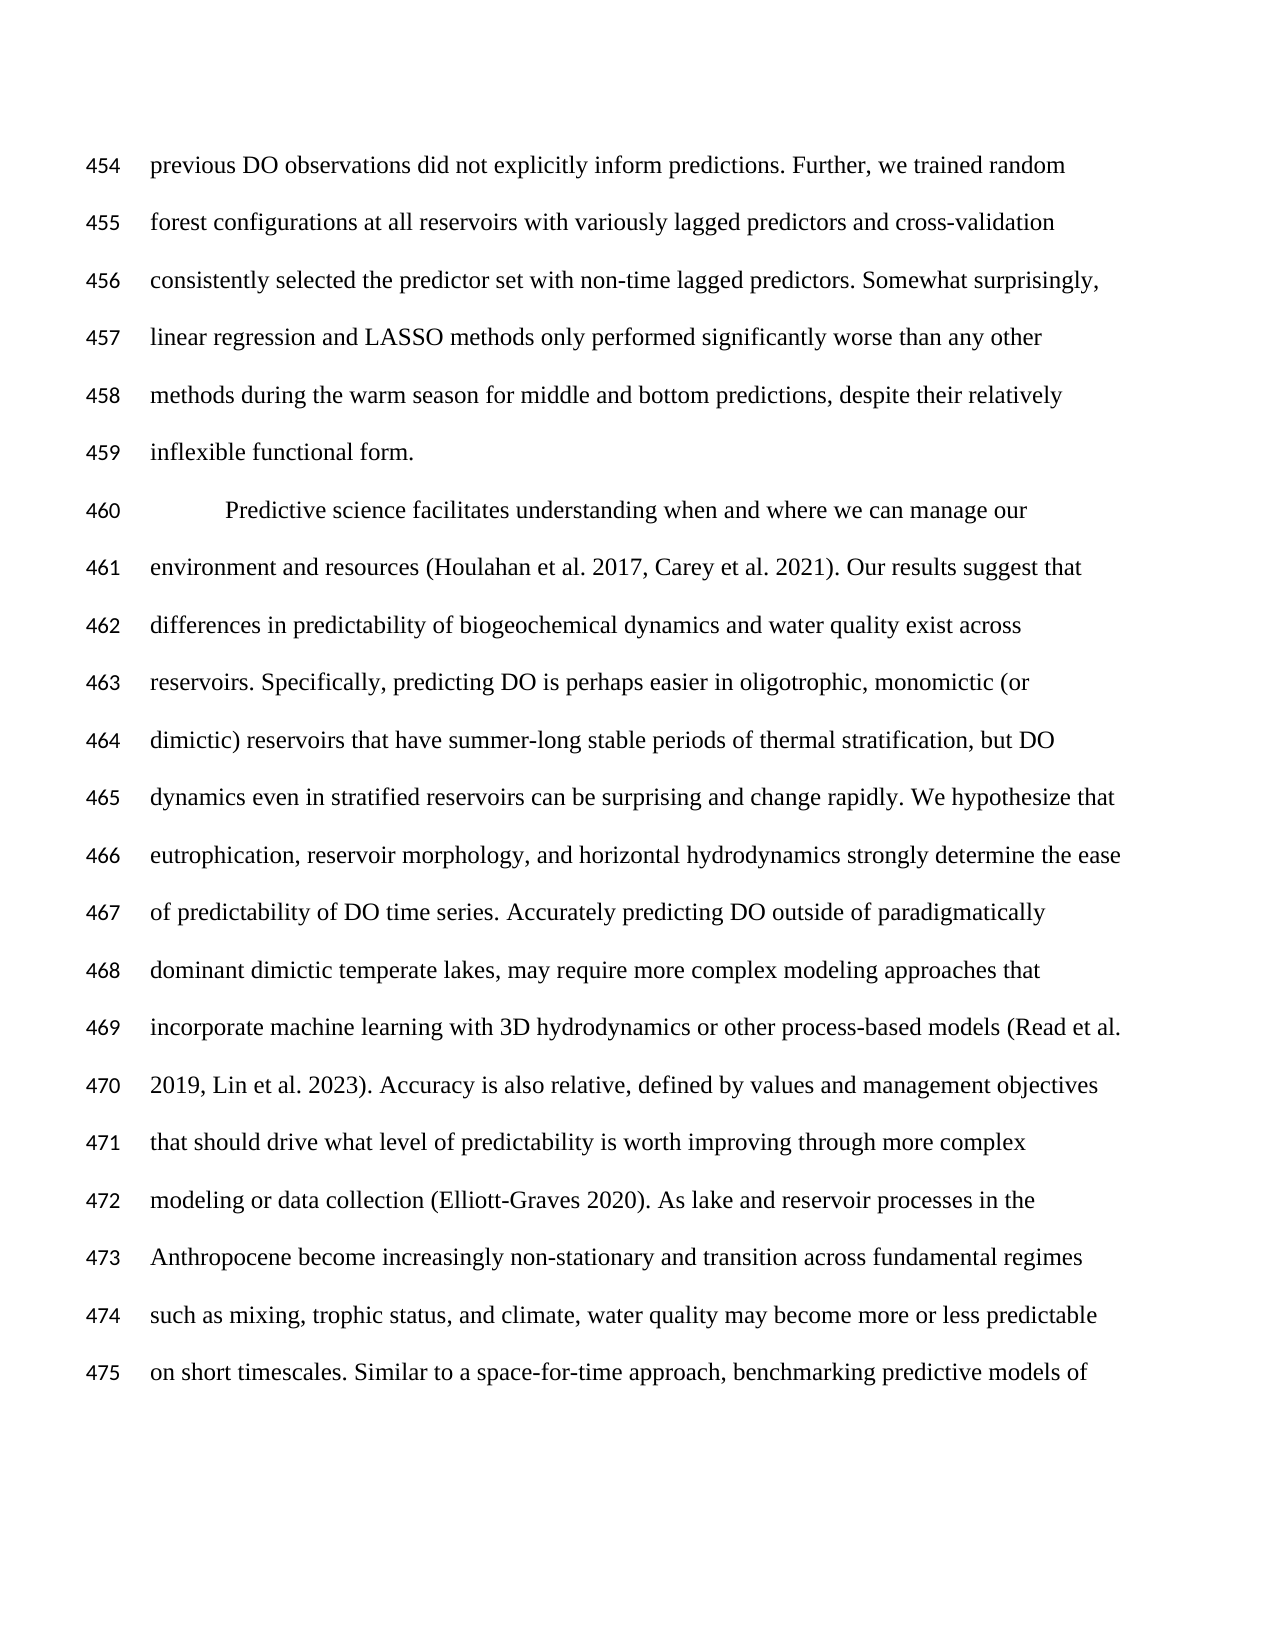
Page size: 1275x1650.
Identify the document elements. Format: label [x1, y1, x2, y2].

text [150, 150, 1125, 466]
text [150, 495, 1125, 1386]
